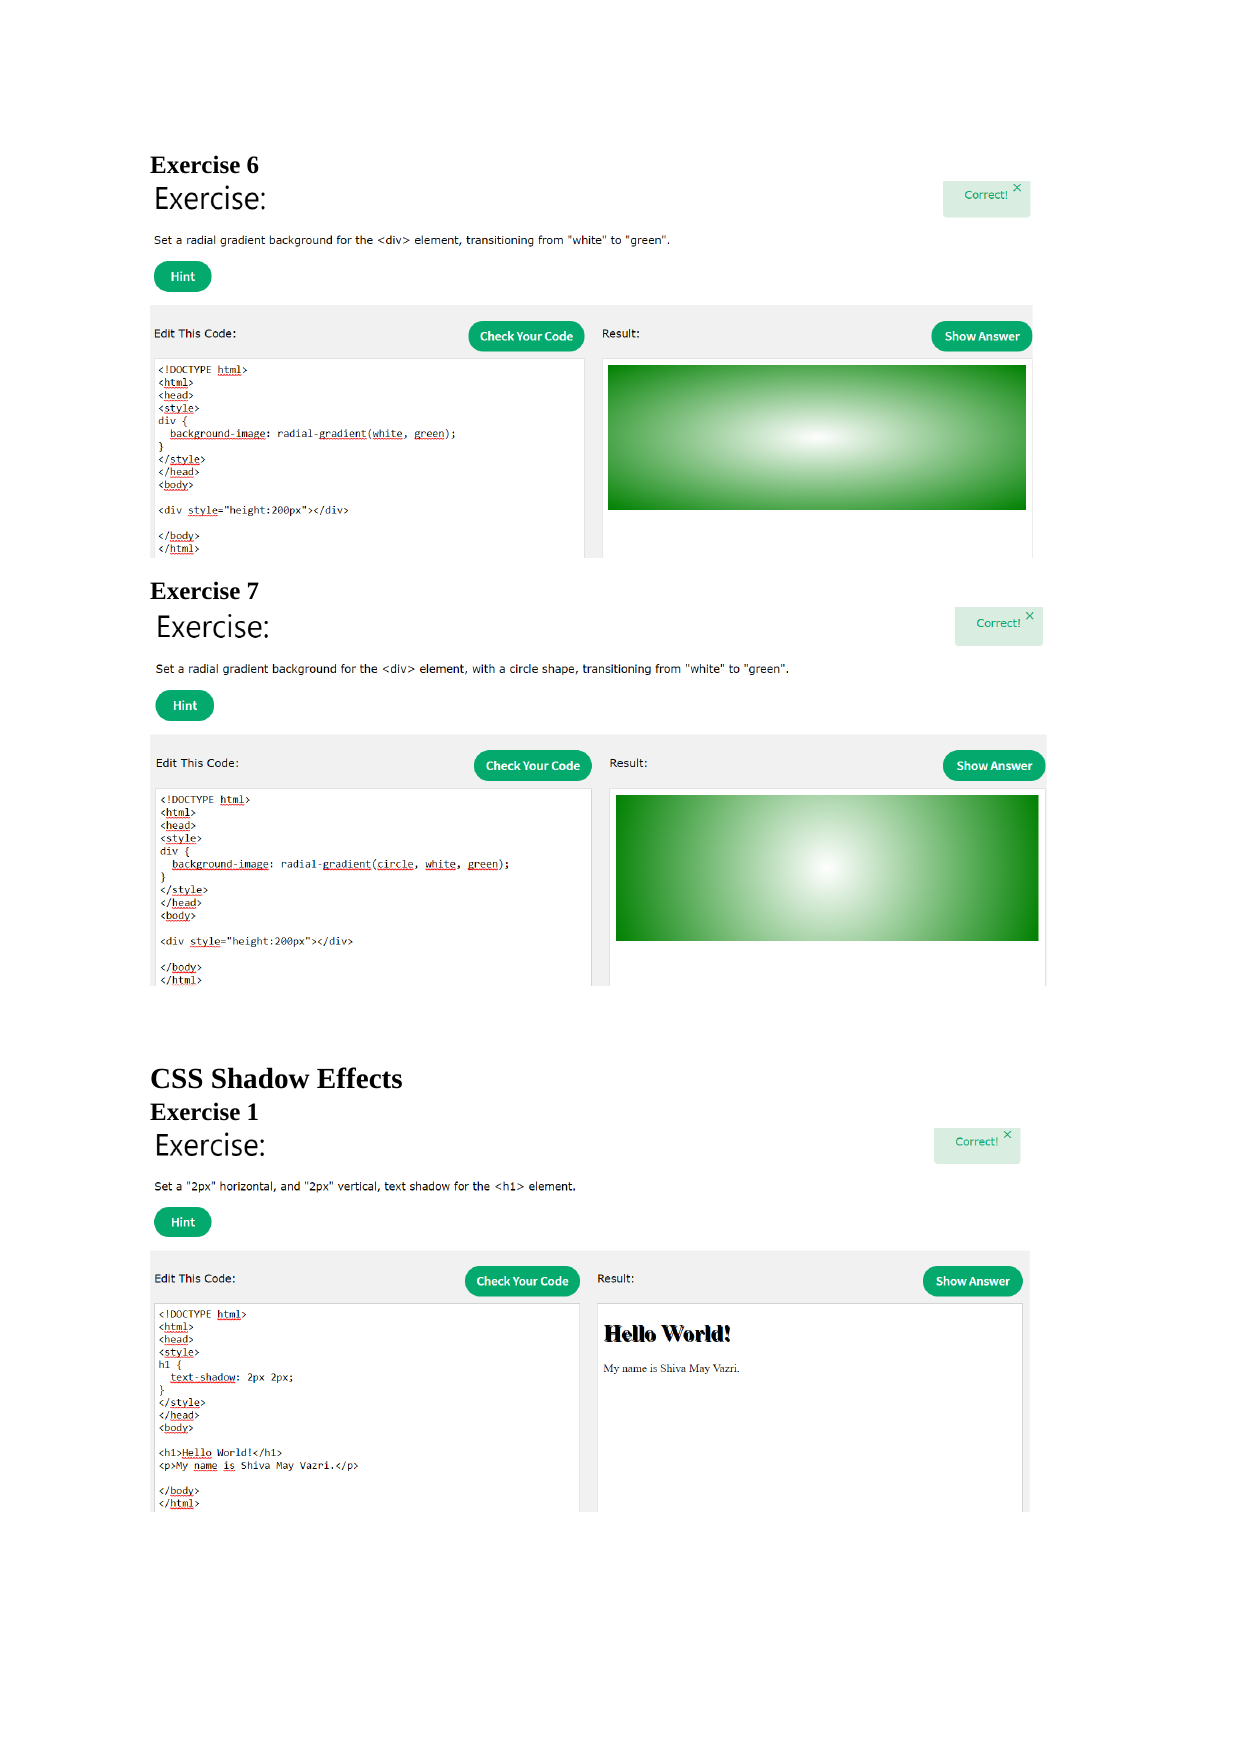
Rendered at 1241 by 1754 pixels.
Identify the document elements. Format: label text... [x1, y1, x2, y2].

text Exercise 7 [150, 576, 1090, 605]
picture [150, 607, 1047, 986]
picture [150, 1128, 1030, 1512]
subtitle CSS Shadow Effects [150, 1061, 1090, 1094]
text Exercise 1 [150, 1097, 1090, 1126]
text Exercise 6 [150, 150, 1090, 179]
picture [150, 181, 1033, 558]
